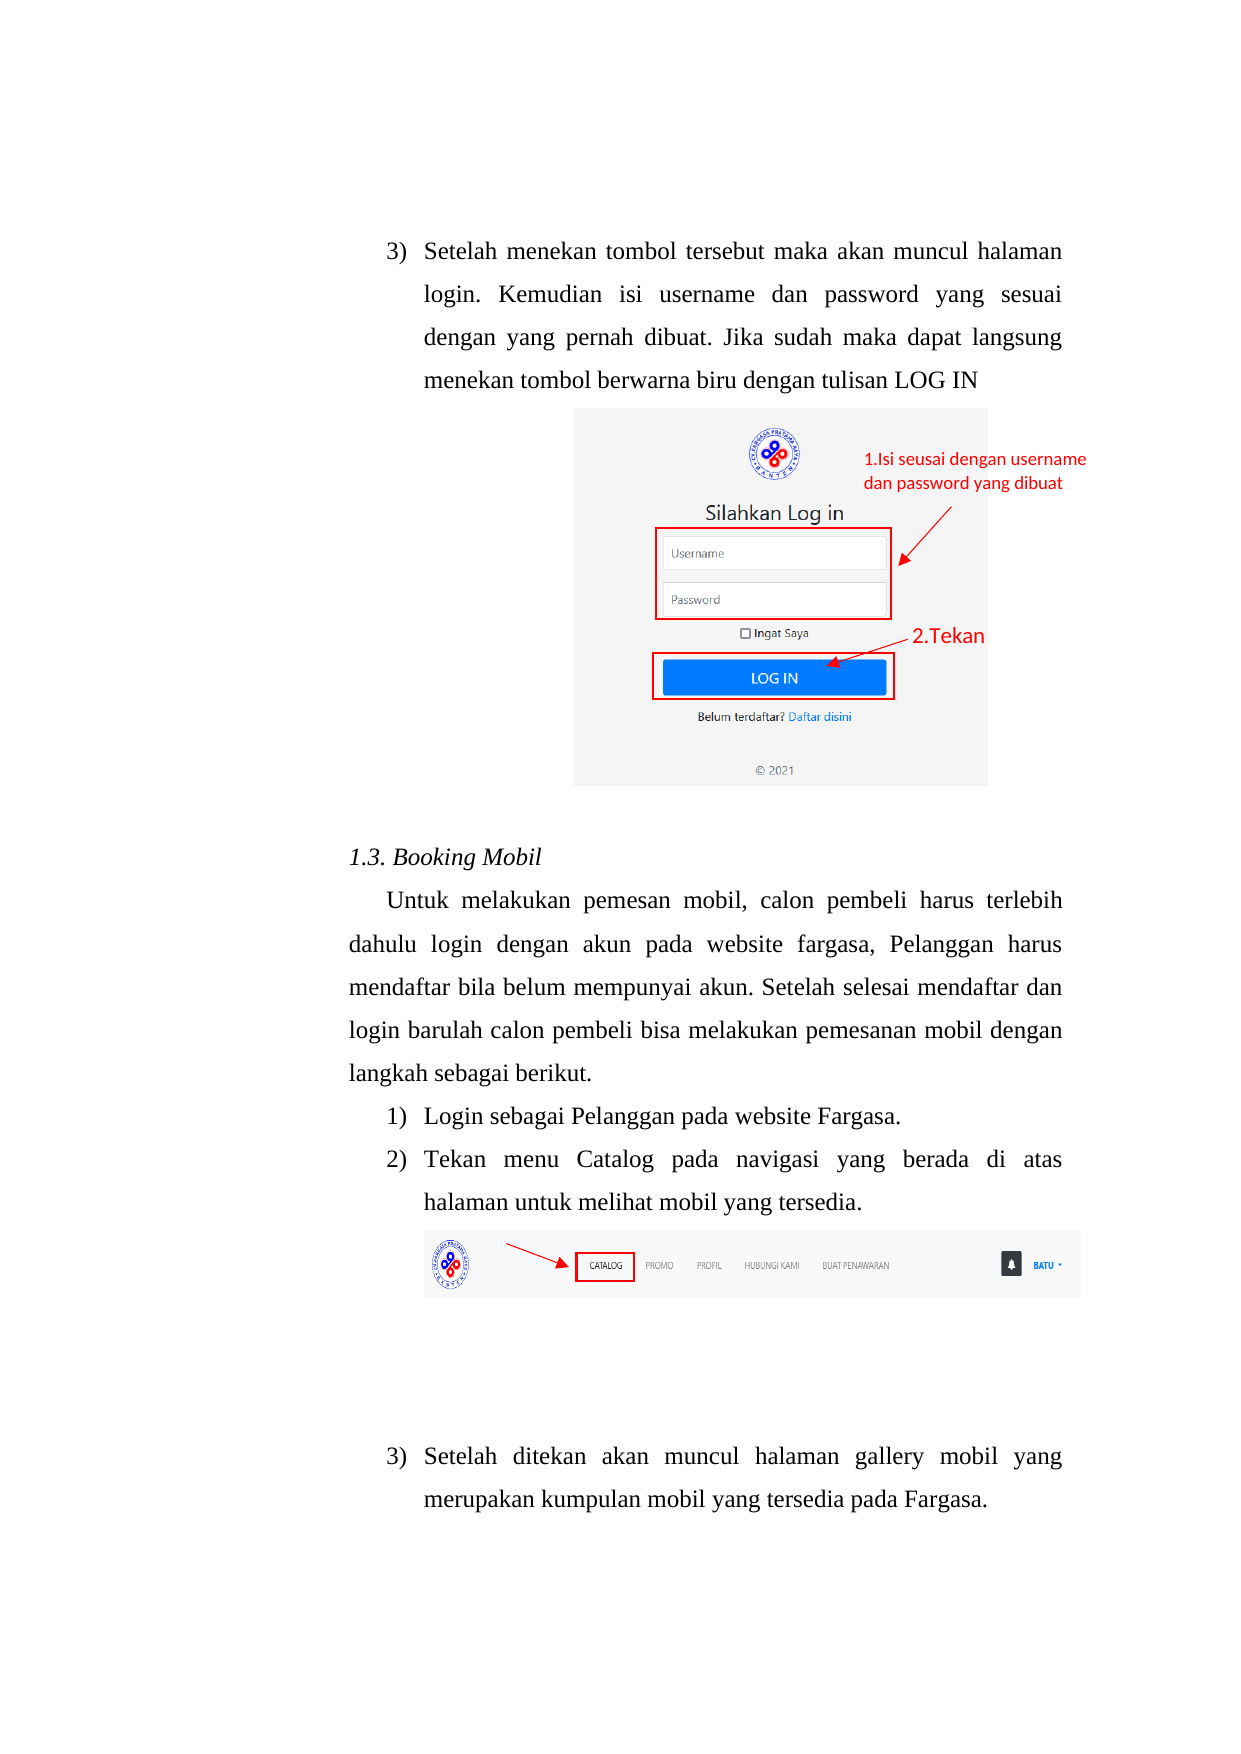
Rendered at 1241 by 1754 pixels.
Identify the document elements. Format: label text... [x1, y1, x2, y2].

picture [423, 1230, 1081, 1298]
list Tekan menu Catalog pada navigasi yang berada di atas halaman untuk melihat mobil yang tersedia. [386, 1144, 1063, 1216]
list 1.3. Booking Mobil [349, 842, 1063, 871]
list Setelah menekan tombol tersebut maka akan muncul halaman login. Kemudian isi username dan password yang sesuai dengan yang pernah dibuat. Jika sudah maka dapat langsung menekan tombol berwarna biru dengan tulisan LOG IN [386, 236, 1063, 394]
list Setelah ditekan akan muncul halaman gallery mobil yang merupakan kumpulan mobil yang tersedia pada Fargasa. [386, 1441, 1063, 1513]
text Untuk melakukan pemesan mobil, calon pembeli harus terlebih dahulu login dengan akun pada website fargasa, Pelanggan harus mendaftar bila belum mempunyai akun. Setelah selesai mendaftar dan login barulah calon pembeli bisa melakukan pemesanan mobil dengan langkah sebagai berikut. [349, 886, 1063, 1087]
list Login sebagai Pelanggan pada website Fargasa. [386, 1101, 1063, 1130]
picture [573, 408, 989, 786]
